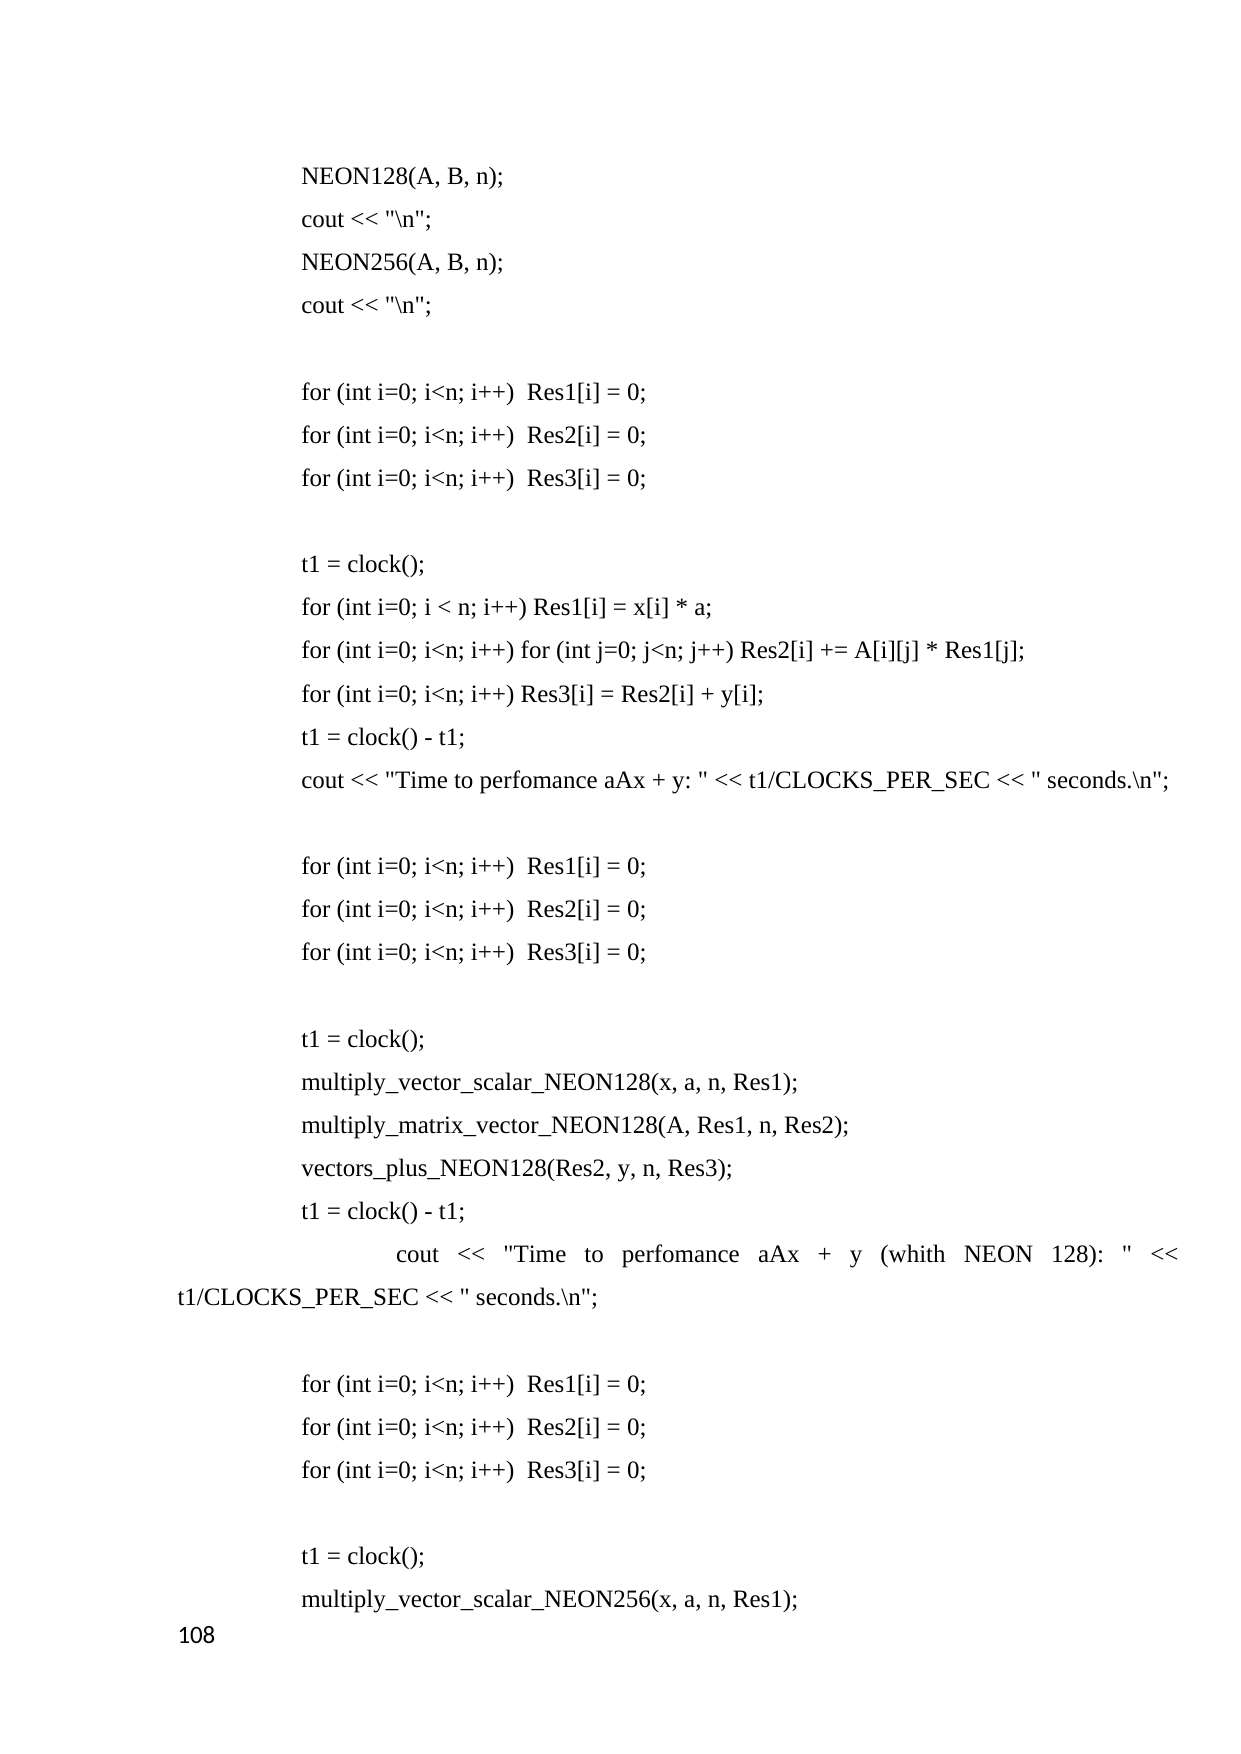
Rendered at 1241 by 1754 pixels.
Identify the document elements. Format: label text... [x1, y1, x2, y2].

text cout << "\n"; [177, 204, 1181, 233]
text for (int i=0; i<n; i++) Res1[i] = 0; [177, 377, 1181, 406]
text t1 = clock() - t1; [177, 1196, 1181, 1225]
text t1 = clock(); [177, 549, 1181, 578]
text vectors_plus_NEON128(Res2, y, n, Res3); [177, 1153, 1181, 1182]
text NEON128(A, B, n); [177, 161, 1181, 190]
text t1 = clock(); [177, 1541, 1181, 1570]
text cout << "Time to perfomance aAx + y: " << t1/CLOCKS_PER_SEC << " seconds.\n"; [177, 765, 1181, 794]
text for (int i=0; i<n; i++) Res2[i] = 0; [177, 894, 1181, 923]
text t1 = clock() - t1; [177, 722, 1181, 751]
text for (int i=0; i<n; i++) Res2[i] = 0; [177, 420, 1181, 449]
text for (int i=0; i<n; i++) Res3[i] = 0; [177, 937, 1181, 966]
text cout << "Time to perfomance aAx + y (whith NEON 128): " << t1/CLOCKS_PER_SEC << " seconds.\n"; [177, 1239, 1181, 1311]
text for (int i=0; i<n; i++) Res3[i] = Res2[i] + y[i]; [177, 679, 1181, 707]
text multiply_vector_scalar_NEON256(x, a, n, Res1); [177, 1584, 1181, 1613]
text for (int i=0; i<n; i++) Res3[i] = 0; [177, 463, 1181, 492]
text NEON256(A, B, n); [177, 247, 1181, 276]
text for (int i=0; i<n; i++) Res1[i] = 0; [177, 1369, 1181, 1397]
text for (int i=0; i<n; i++) Res3[i] = 0; [177, 1455, 1181, 1484]
text t1 = clock(); [177, 1024, 1181, 1052]
text for (int i=0; i < n; i++) Res1[i] = x[i] * a; [177, 592, 1181, 621]
text multiply_matrix_vector_NEON128(A, Res1, n, Res2); [177, 1110, 1181, 1139]
text for (int i=0; i<n; i++) Res2[i] = 0; [177, 1412, 1181, 1441]
text for (int i=0; i<n; i++) Res1[i] = 0; [177, 851, 1181, 880]
text multiply_vector_scalar_NEON128(x, a, n, Res1); [177, 1067, 1181, 1096]
text for (int i=0; i<n; i++) for (int j=0; j<n; j++) Res2[i] += A[i][j] * Res1[j]; [177, 636, 1181, 664]
text cout << "\n"; [177, 291, 1181, 319]
